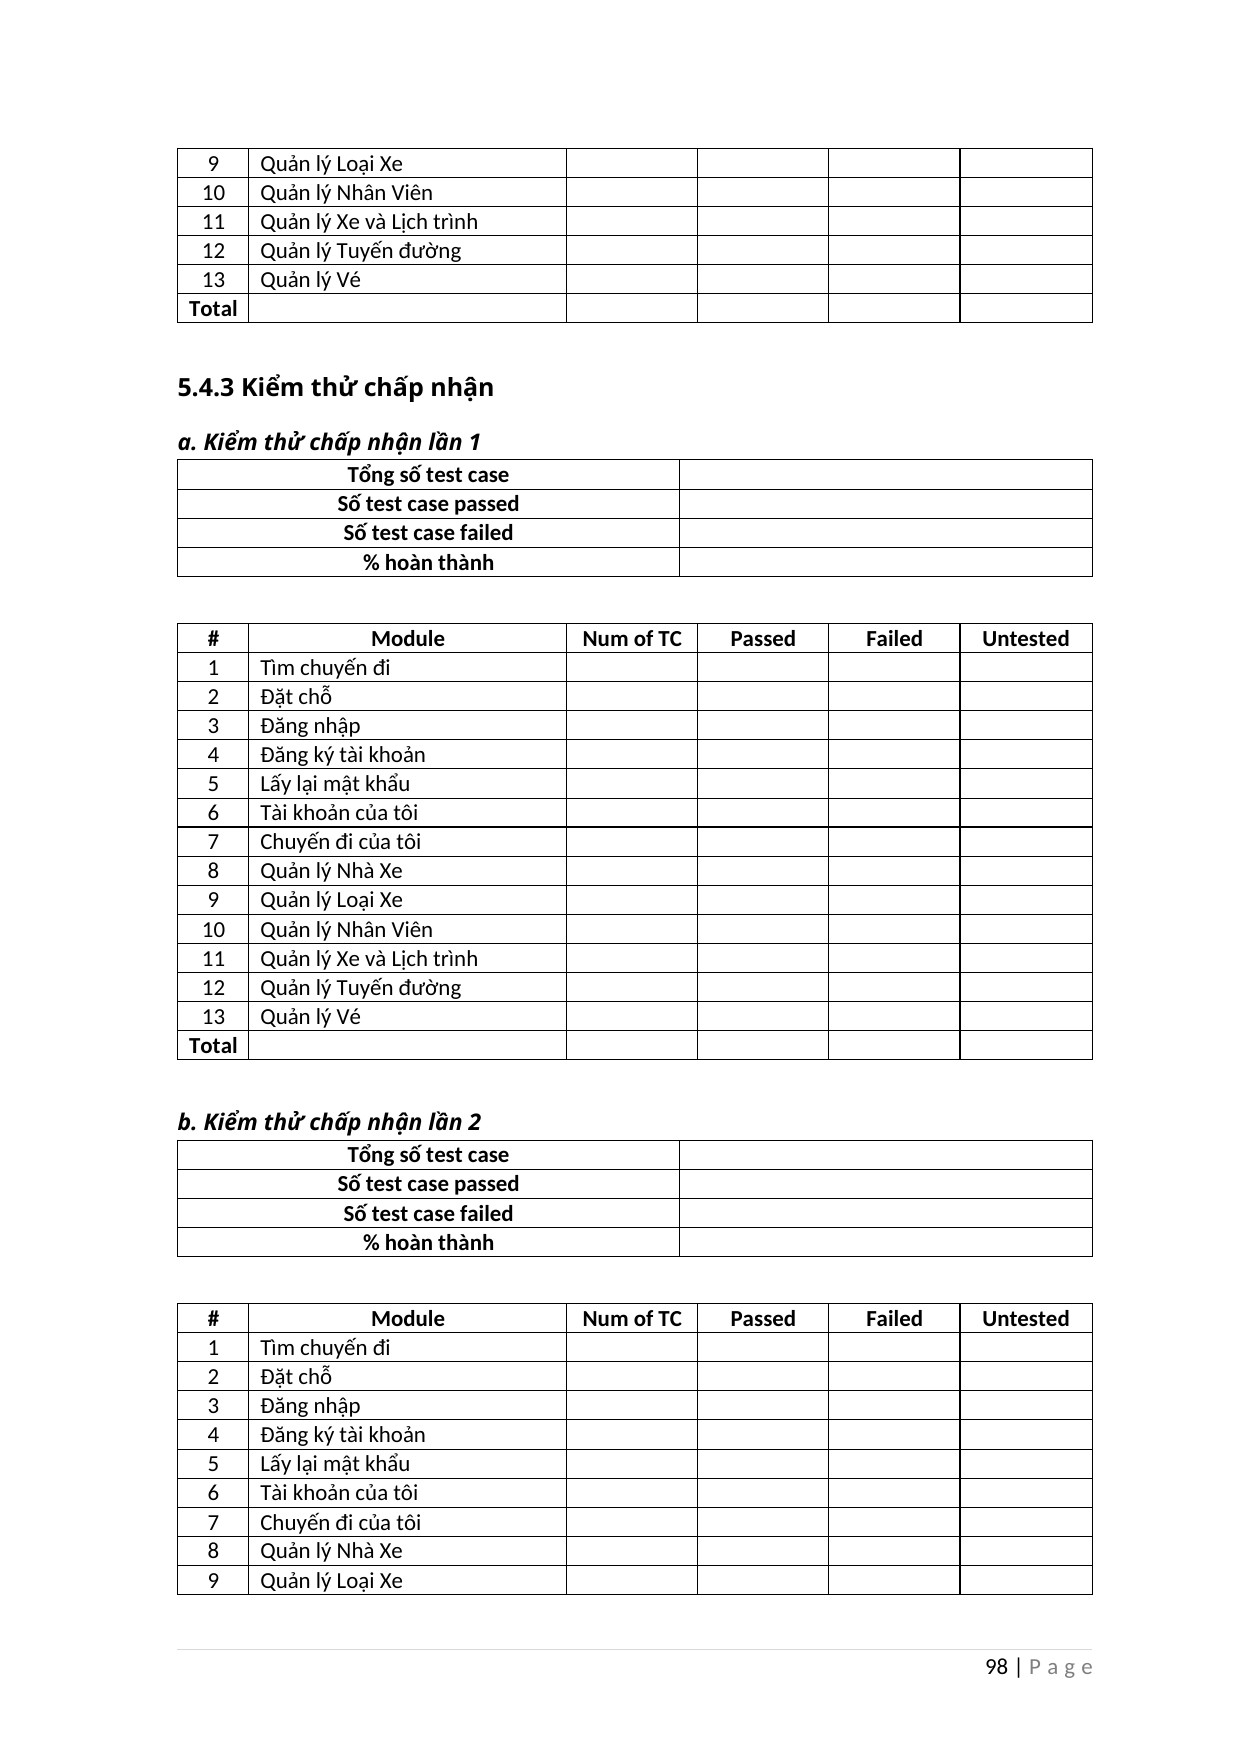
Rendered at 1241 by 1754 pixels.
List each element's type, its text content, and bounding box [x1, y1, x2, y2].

table_header [680, 1141, 1092, 1168]
table_cell [961, 973, 1092, 1001]
table_cell Số test case passed [178, 1170, 679, 1198]
table_header Module [249, 1304, 566, 1332]
table_cell [961, 1479, 1092, 1507]
table_cell 8 [178, 857, 248, 884]
table_cell [961, 207, 1092, 235]
table_cell 12 [178, 236, 248, 264]
table_cell [567, 711, 697, 739]
table_cell [698, 265, 828, 293]
table_cell [698, 1537, 828, 1565]
table_cell [698, 653, 828, 681]
table_cell [829, 973, 959, 1001]
table_cell [961, 944, 1092, 972]
table_cell [698, 857, 828, 884]
table_header Failed [829, 1304, 959, 1332]
table_cell [829, 149, 959, 177]
table_cell 11 [178, 207, 248, 235]
table_cell Quản lý Loại Xe [249, 1566, 566, 1594]
table_cell [567, 1479, 697, 1507]
table_cell [829, 178, 959, 206]
table_cell [567, 682, 697, 710]
table_cell [961, 149, 1092, 177]
table_cell Số test case failed [178, 519, 679, 547]
table_header Untested [961, 624, 1092, 652]
table_cell 5 [178, 769, 248, 797]
table_header Num of TC [567, 624, 697, 652]
table_cell Đăng nhập [249, 1391, 566, 1419]
table_cell [567, 857, 697, 884]
table_cell [961, 857, 1092, 884]
table_cell [961, 265, 1092, 293]
table_cell [567, 149, 697, 177]
table_cell [567, 1391, 697, 1419]
table_cell [961, 740, 1092, 768]
table_cell 5 [178, 1450, 248, 1477]
table_cell [567, 653, 697, 681]
table_cell [567, 294, 697, 322]
table_header Passed [698, 624, 828, 652]
table_header Untested [961, 1304, 1092, 1332]
table_cell [961, 653, 1092, 681]
table_cell Đăng nhập [249, 711, 566, 739]
table_cell [829, 944, 959, 972]
table_cell 7 [178, 1508, 248, 1536]
table_cell [698, 1566, 828, 1594]
table_cell Tìm chuyến đi [249, 1333, 566, 1361]
table_cell [961, 769, 1092, 797]
table_cell 3 [178, 711, 248, 739]
table_cell [698, 799, 828, 826]
table_cell 6 [178, 799, 248, 826]
table_cell 2 [178, 1362, 248, 1390]
table_cell 4 [178, 740, 248, 768]
table_cell [567, 886, 697, 914]
table_cell [567, 769, 697, 797]
table_cell [698, 682, 828, 710]
table_cell [567, 1508, 697, 1536]
table_cell [698, 1333, 828, 1361]
table_cell [829, 1002, 959, 1030]
table_header # [178, 1304, 248, 1332]
table_cell 1 [178, 1333, 248, 1361]
table_cell [567, 828, 697, 856]
table_cell 13 [178, 265, 248, 293]
table_header Failed [829, 624, 959, 652]
table_cell 10 [178, 178, 248, 206]
table_cell [698, 915, 828, 943]
table_cell [698, 1391, 828, 1419]
table_cell [829, 1566, 959, 1594]
table_cell [249, 294, 566, 322]
table_cell 10 [178, 915, 248, 943]
table_cell 9 [178, 886, 248, 914]
table_cell Quản lý Loại Xe [249, 149, 566, 177]
table_cell [961, 1002, 1092, 1030]
table_cell 12 [178, 973, 248, 1001]
table_cell [698, 1479, 828, 1507]
table_cell [829, 1420, 959, 1448]
table_cell [829, 265, 959, 293]
table_cell [829, 711, 959, 739]
table_cell 8 [178, 1537, 248, 1565]
table_cell [567, 1031, 697, 1059]
table_cell [829, 1362, 959, 1390]
table_cell 2 [178, 682, 248, 710]
text b. Kiểm thử chấp nhận lần 2 [177, 1106, 1092, 1138]
table_cell Total [178, 1031, 248, 1059]
table_cell [961, 294, 1092, 322]
table_cell [829, 799, 959, 826]
table_cell [961, 1333, 1092, 1361]
table_cell [829, 886, 959, 914]
table_cell [698, 1450, 828, 1477]
table_cell 13 [178, 1002, 248, 1030]
table_cell Tài khoản của tôi [249, 799, 566, 826]
table_cell [680, 548, 1092, 576]
table_cell [249, 1031, 566, 1059]
table_header Num of TC [567, 1304, 697, 1332]
table_cell Quản lý Vé [249, 1002, 566, 1030]
table_cell [961, 1362, 1092, 1390]
table_cell 11 [178, 944, 248, 972]
table_cell [567, 1333, 697, 1361]
table_cell [680, 519, 1092, 547]
table_cell [567, 178, 697, 206]
table_cell [567, 740, 697, 768]
table_cell 4 [178, 1420, 248, 1448]
table_cell [698, 1031, 828, 1059]
table_cell Quản lý Xe và Lịch trình [249, 944, 566, 972]
table_cell [961, 711, 1092, 739]
table_cell [567, 236, 697, 264]
table_cell Đặt chỗ [249, 1362, 566, 1390]
table_header [680, 460, 1092, 488]
table_cell [829, 294, 959, 322]
table_cell [567, 799, 697, 826]
table_cell [680, 1170, 1092, 1198]
table_cell 6 [178, 1479, 248, 1507]
table_cell Lấy lại mật khẩu [249, 769, 566, 797]
table_cell [698, 886, 828, 914]
subtitle 5.4.3 Kiểm thử chấp nhận [177, 369, 1092, 403]
table_cell [567, 1002, 697, 1030]
table_cell [698, 1362, 828, 1390]
table_cell [961, 1566, 1092, 1594]
text a. Kiểm thử chấp nhận lần 1 [177, 426, 1092, 457]
table_cell [698, 1508, 828, 1536]
table_cell [698, 178, 828, 206]
table_cell [698, 740, 828, 768]
table_cell [698, 207, 828, 235]
table_cell [698, 711, 828, 739]
table_cell [829, 1333, 959, 1361]
table_header Passed [698, 1304, 828, 1332]
table_cell [829, 828, 959, 856]
table_cell 9 [178, 1566, 248, 1594]
table_cell [829, 1031, 959, 1059]
table_cell Quản lý Nhân Viên [249, 915, 566, 943]
table_cell [961, 915, 1092, 943]
table_cell [680, 1228, 1092, 1256]
table_cell Chuyến đi của tôi [249, 1508, 566, 1536]
table_cell Đăng ký tài khoản [249, 1420, 566, 1448]
table_cell Quản lý Tuyến đường [249, 236, 566, 264]
table_cell [961, 682, 1092, 710]
table_cell [698, 149, 828, 177]
table_cell [961, 1537, 1092, 1565]
table_cell Quản lý Nhân Viên [249, 178, 566, 206]
table_cell Chuyến đi của tôi [249, 828, 566, 856]
table_cell 7 [178, 828, 248, 856]
table_cell Quản lý Nhà Xe [249, 857, 566, 884]
table_cell 9 [178, 149, 248, 177]
table_cell [961, 799, 1092, 826]
table_cell % hoàn thành [178, 548, 679, 576]
table_cell Tài khoản của tôi [249, 1479, 566, 1507]
table_header Module [249, 624, 566, 652]
table_cell Đặt chỗ [249, 682, 566, 710]
table_cell Số test case failed [178, 1199, 679, 1227]
table_cell [567, 915, 697, 943]
table_cell [567, 1420, 697, 1448]
table_cell [680, 490, 1092, 517]
table_cell Quản lý Tuyến đường [249, 973, 566, 1001]
table_cell % hoàn thành [178, 1228, 679, 1256]
table_cell [567, 1566, 697, 1594]
table_cell Total [178, 294, 248, 322]
table_cell 1 [178, 653, 248, 681]
table_cell [961, 1450, 1092, 1477]
table_cell [698, 973, 828, 1001]
table_cell [567, 944, 697, 972]
table_cell [698, 769, 828, 797]
table_cell [961, 1391, 1092, 1419]
table_cell [961, 1420, 1092, 1448]
table_cell [961, 828, 1092, 856]
table_cell [567, 1450, 697, 1477]
table_cell Quản lý Nhà Xe [249, 1537, 566, 1565]
table_cell [961, 236, 1092, 264]
table_cell [961, 886, 1092, 914]
table_cell [567, 207, 697, 235]
table_cell [567, 1362, 697, 1390]
table_cell Quản lý Vé [249, 265, 566, 293]
table_cell Đăng ký tài khoản [249, 740, 566, 768]
table_cell [829, 1537, 959, 1565]
table_cell [829, 1479, 959, 1507]
table_cell 3 [178, 1391, 248, 1419]
table_header Tổng số test case [178, 1141, 679, 1168]
table_cell Quản lý Xe và Lịch trình [249, 207, 566, 235]
table_cell [829, 653, 959, 681]
table_cell [961, 178, 1092, 206]
table_cell [829, 207, 959, 235]
table_cell Lấy lại mật khẩu [249, 1450, 566, 1477]
table_cell [567, 1537, 697, 1565]
table_cell [698, 828, 828, 856]
table_cell [829, 915, 959, 943]
table_cell [829, 236, 959, 264]
table_cell [698, 236, 828, 264]
table_cell [698, 1420, 828, 1448]
table_cell [829, 857, 959, 884]
table_cell [698, 944, 828, 972]
table_cell Quản lý Loại Xe [249, 886, 566, 914]
table_cell Số test case passed [178, 490, 679, 517]
table_cell [829, 740, 959, 768]
table_cell [829, 1391, 959, 1419]
table_cell [567, 265, 697, 293]
table_cell Tìm chuyến đi [249, 653, 566, 681]
table_cell [698, 1002, 828, 1030]
table_header Tổng số test case [178, 460, 679, 488]
table_cell [829, 769, 959, 797]
table_cell [961, 1031, 1092, 1059]
table_cell [829, 682, 959, 710]
table_cell [961, 1508, 1092, 1536]
table_cell [829, 1508, 959, 1536]
table_cell [567, 973, 697, 1001]
table_header # [178, 624, 248, 652]
table_cell [829, 1450, 959, 1477]
table_cell [698, 294, 828, 322]
table_cell [680, 1199, 1092, 1227]
